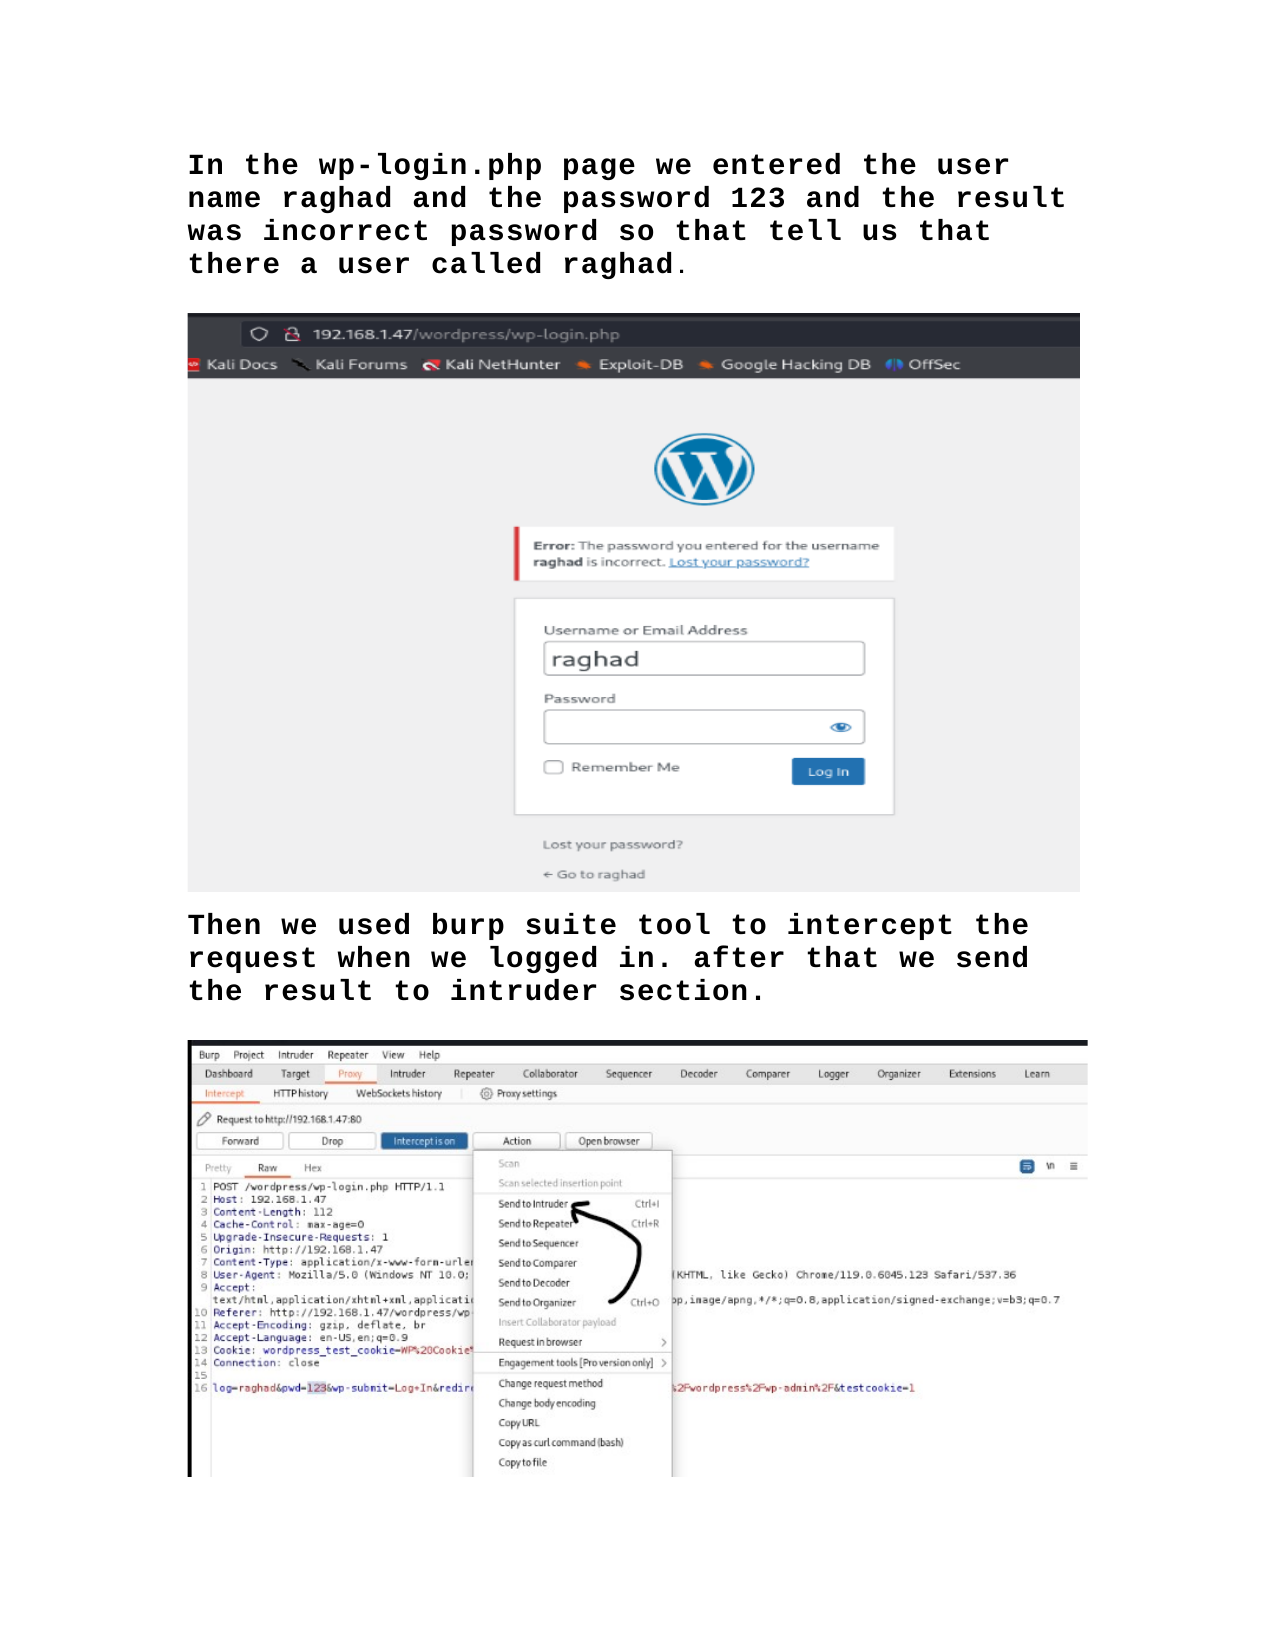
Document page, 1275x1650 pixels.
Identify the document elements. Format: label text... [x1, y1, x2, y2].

picture [187, 1040, 1088, 1477]
text Then we used burp suite tool to intercept the request when we logged in. after that we send the result to intruder section. [187, 910, 1087, 1009]
picture [187, 313, 1080, 892]
text In the wp-login.php page we entered the user name raghad and the password 123 and the result was incorrect password so that tell us that there a user called raghad. [187, 150, 1087, 282]
